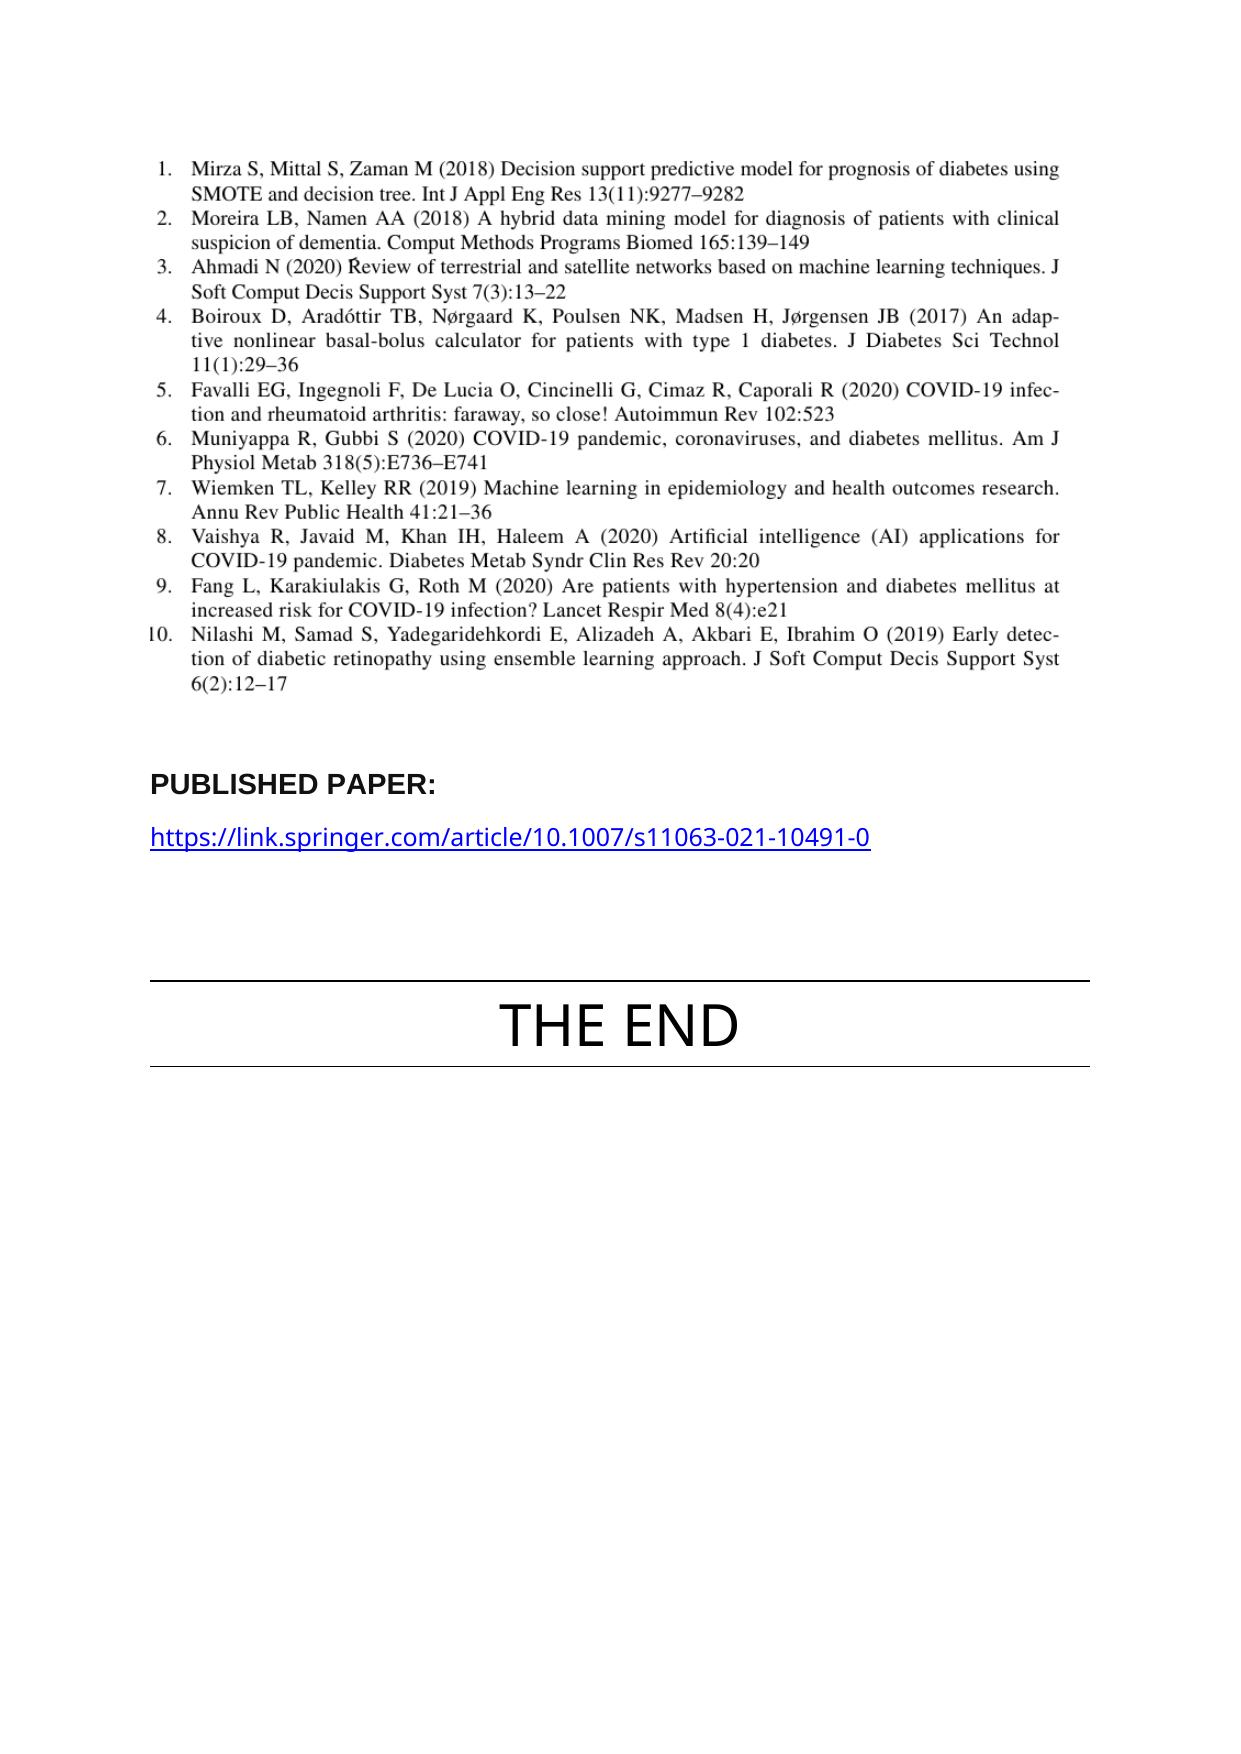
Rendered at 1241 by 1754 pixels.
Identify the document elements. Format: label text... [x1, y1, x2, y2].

text PUBLISHED PAPER: [150, 767, 1090, 801]
text https://link.springer.com/article/10.1007/s11063-021-10491-0 [150, 820, 1090, 854]
text THE END [150, 982, 1090, 1066]
picture [150, 150, 1091, 696]
